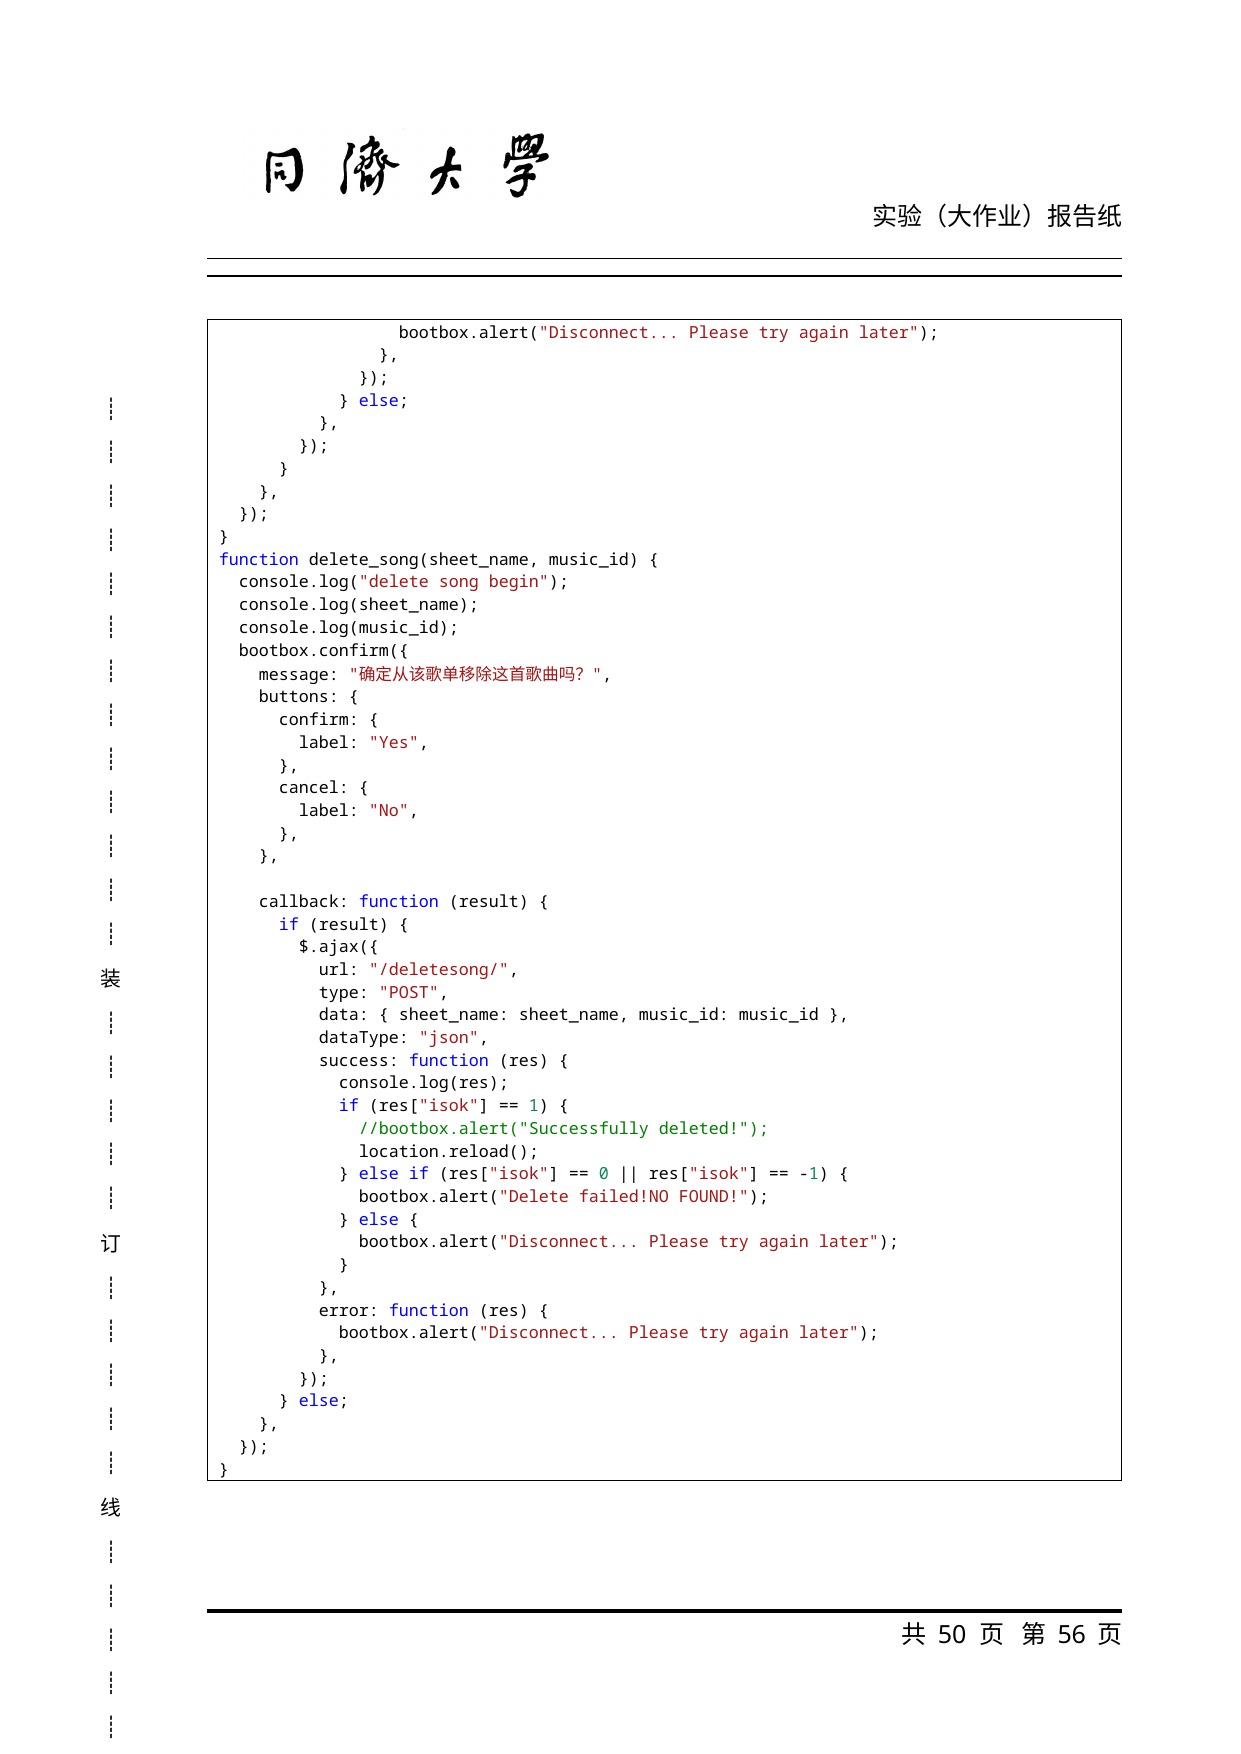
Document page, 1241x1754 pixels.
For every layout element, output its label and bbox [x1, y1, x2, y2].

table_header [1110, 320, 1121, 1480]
picture [244, 125, 567, 204]
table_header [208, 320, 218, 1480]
